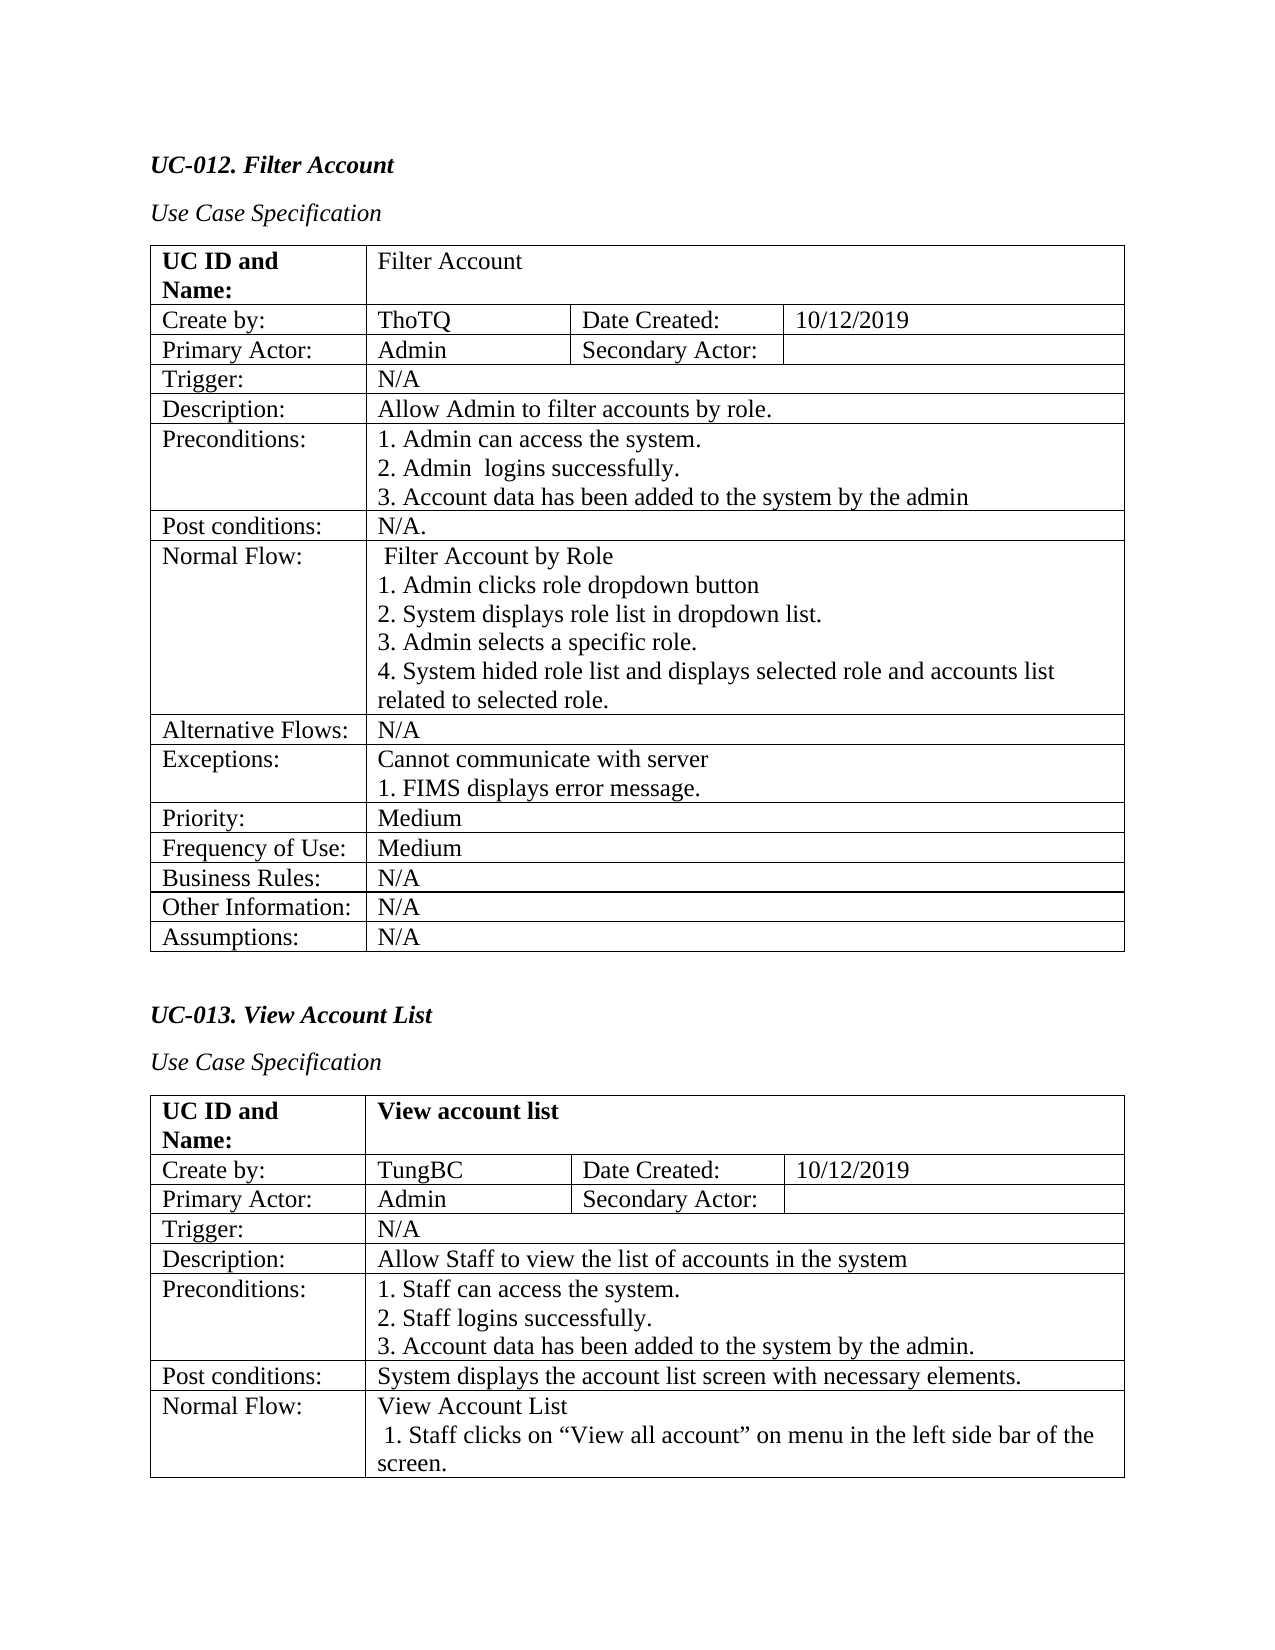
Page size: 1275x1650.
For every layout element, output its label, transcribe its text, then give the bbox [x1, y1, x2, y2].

table_cell Normal Flow: [151, 541, 366, 714]
table_cell Secondary Actor: [572, 1185, 784, 1213]
table_cell 10/12/2019 [784, 305, 1124, 334]
table_cell Business Rules: [151, 863, 366, 891]
table_cell Preconditions: [151, 1274, 365, 1360]
table_cell Create by: [151, 305, 366, 334]
table_cell N/A [367, 715, 1124, 743]
text UC-012. Filter Account [150, 150, 1125, 179]
table_cell Date Created: [572, 1155, 784, 1183]
text Use Case Specification [150, 198, 1125, 226]
table_cell Date Created: [571, 305, 783, 334]
table_header View account list [366, 1096, 1124, 1154]
table_cell Other Information: [151, 893, 366, 921]
table_cell Allow Staff to view the list of accounts in the system [366, 1244, 1124, 1273]
table_cell N/A. [367, 511, 1124, 540]
table_cell Post conditions: [151, 1361, 365, 1390]
table_cell Primary Actor: [151, 335, 366, 363]
table_cell Cannot communicate with server 1. FIMS displays error message. [367, 745, 1124, 802]
table_cell TungBC [366, 1155, 571, 1183]
text UC-013. View Account List [150, 1000, 1125, 1028]
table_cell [366, 1391, 1124, 1477]
table_header UC ID and Name: [151, 1096, 365, 1154]
table_cell Create by: [151, 1155, 365, 1183]
table_cell Secondary Actor: [571, 335, 783, 363]
table_header UC ID and Name: [151, 246, 366, 304]
table_cell N/A [366, 1214, 1124, 1243]
table_cell Medium [367, 833, 1124, 862]
table_cell Alternative Flows: [151, 715, 366, 743]
table_cell Preconditions: [151, 424, 366, 510]
table_cell Description: [151, 1244, 365, 1273]
table_cell Filter Account by Role 1. Admin clicks role dropdown button 2. System displays role list in dropdown list. 3. Admin selects a specific role. 4. System hided role list and displays selected role and accounts list related to selected role. [367, 541, 1124, 714]
table_cell N/A [367, 863, 1124, 891]
table_cell 1. Staff can access the system. 2. Staff logins successfully. 3. Account data has been added to the system by the admin. [366, 1274, 1124, 1360]
table_cell Frequency of Use: [151, 833, 366, 862]
table_cell Trigger: [151, 365, 366, 393]
table_cell Priority: [151, 803, 366, 832]
table_cell Post conditions: [151, 511, 366, 540]
table_cell Allow Admin to filter accounts by role. [367, 394, 1124, 423]
table_cell Admin [367, 335, 570, 363]
table_cell Admin [366, 1185, 571, 1213]
table_cell 10/12/2019 [785, 1155, 1124, 1183]
table_cell 1. Admin can access the system. 2. Admin logins successfully. 3. Account data has been added to the system by the admin [367, 424, 1124, 510]
table_cell [784, 335, 1124, 363]
table_cell Primary Actor: [151, 1185, 365, 1213]
table_cell [785, 1185, 1124, 1213]
table_cell Assumptions: [151, 922, 366, 951]
table_cell Exceptions: [151, 745, 366, 802]
text Use Case Specification [150, 1047, 1125, 1076]
table_cell Description: [151, 394, 366, 423]
table_cell Normal Flow: [151, 1391, 365, 1477]
table_header Filter Account [367, 246, 1124, 304]
table_cell Trigger: [151, 1214, 365, 1243]
table_cell ThoTQ [367, 305, 570, 334]
table_cell Medium [367, 803, 1124, 832]
table_cell System displays the account list screen with necessary elements. [366, 1361, 1124, 1390]
table_cell N/A [367, 893, 1124, 921]
table_cell N/A [367, 365, 1124, 393]
table_cell N/A [367, 922, 1124, 951]
